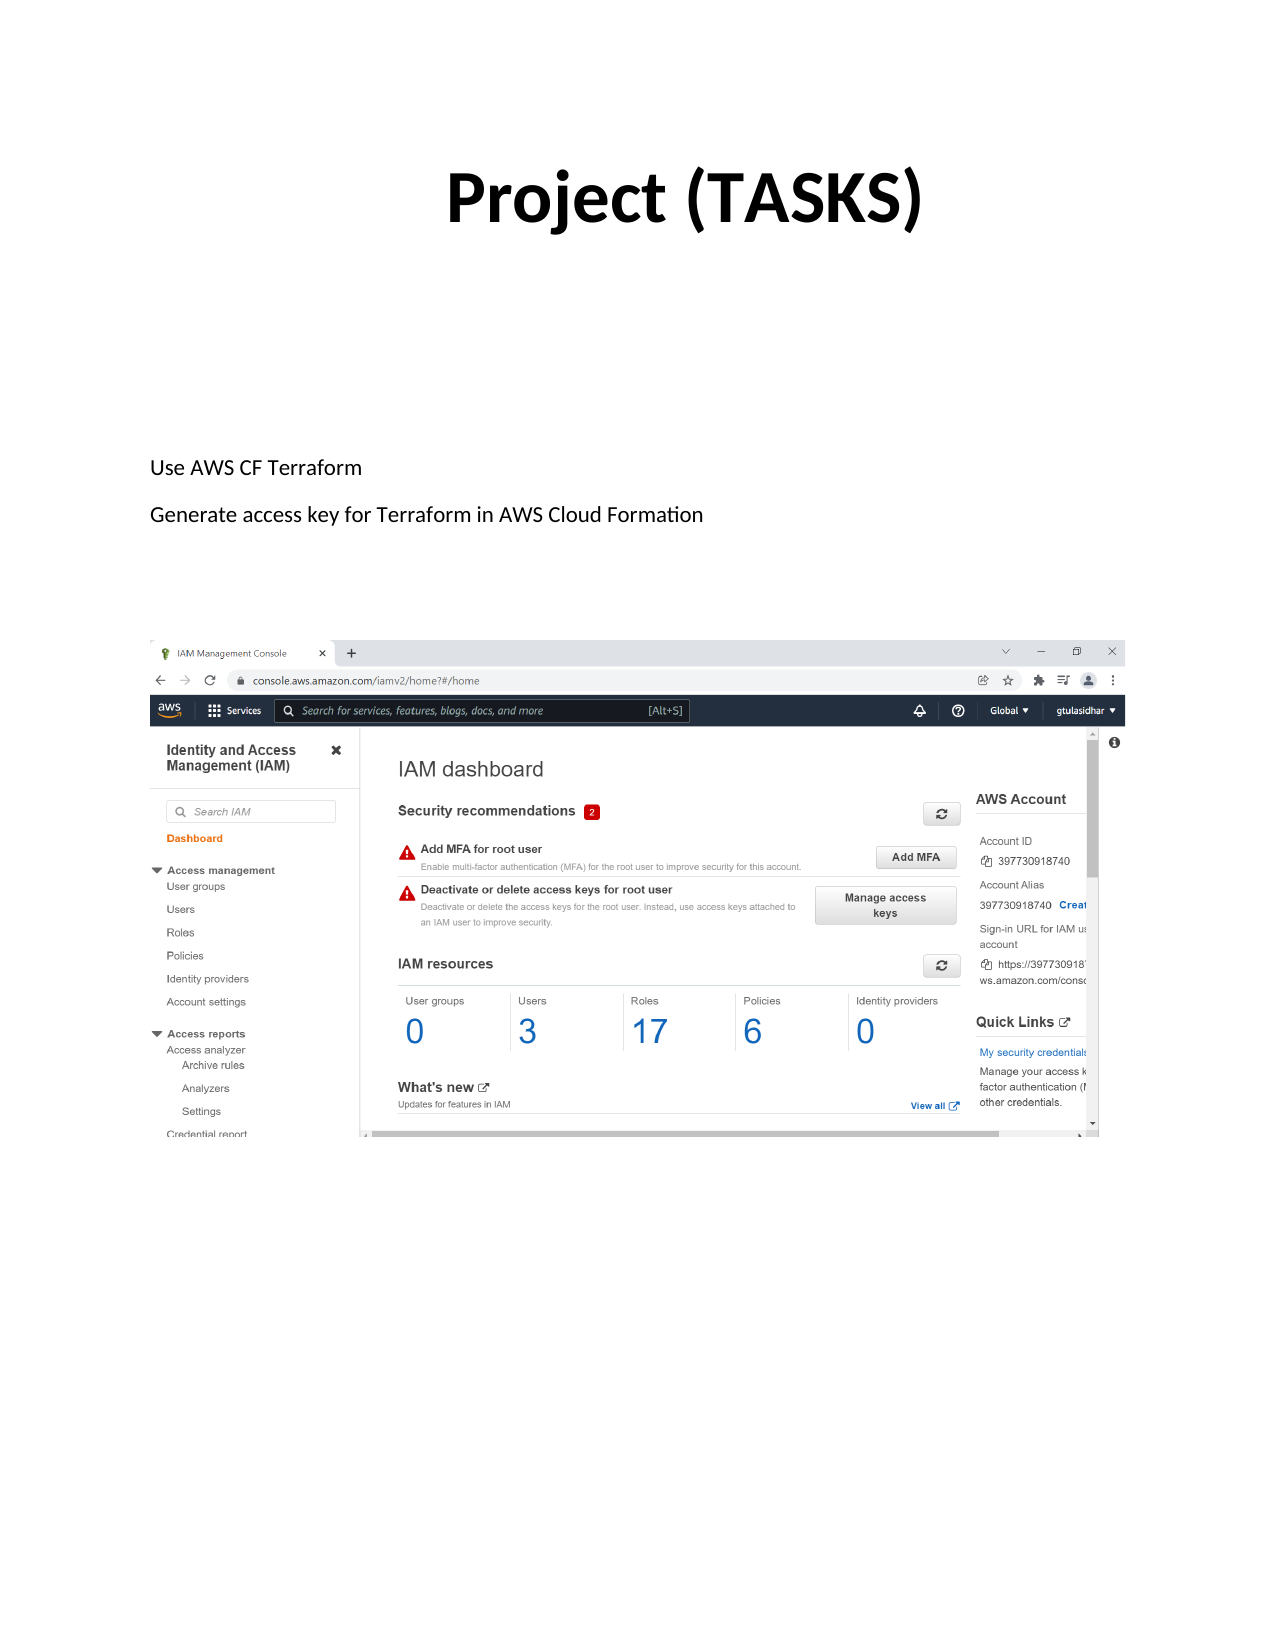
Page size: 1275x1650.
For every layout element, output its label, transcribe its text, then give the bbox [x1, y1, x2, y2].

picture [150, 640, 1125, 1137]
text Use AWS CF Terraform [150, 453, 1125, 481]
text Project (TASKS) [150, 150, 1125, 242]
text Generate access key for Terraform in AWS Cloud Formation [150, 500, 1125, 528]
